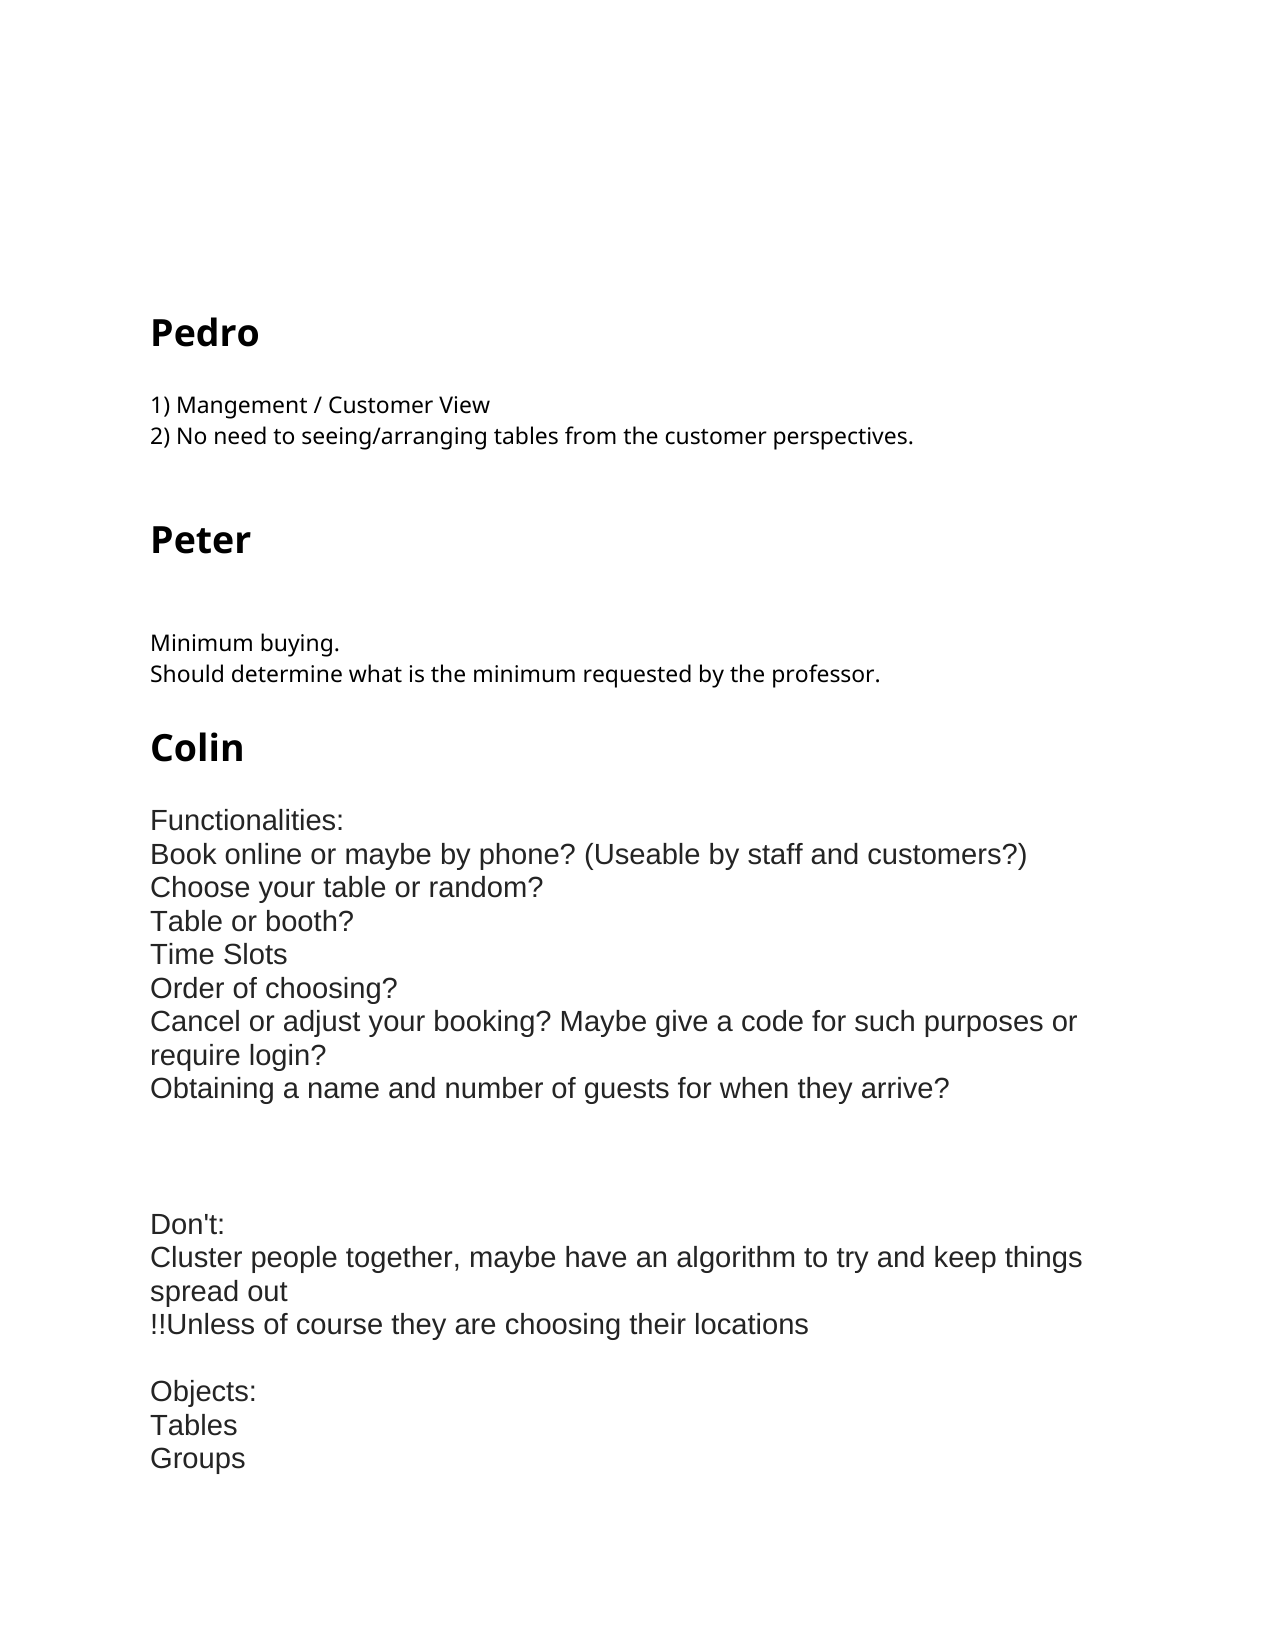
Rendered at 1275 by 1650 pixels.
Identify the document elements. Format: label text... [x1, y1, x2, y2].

text 2) No need to seeing/arranging tables from the customer perspectives. [150, 420, 1125, 451]
text Should determine what is the minimum requested by the professor. [150, 658, 1125, 689]
subtitle Pedro [150, 306, 1125, 357]
subtitle Peter [150, 513, 1125, 564]
text 1) Mangement / Customer View [150, 388, 1125, 420]
text Minimum buying. [150, 627, 1125, 658]
text Functionalities: Book online or maybe by phone? (Useable by staff and customers?) Choose your table or random? Table or booth? Time Slots Order of choosing? Cancel or adjust your booking? Maybe give a code for such purposes or require login? Obtaining a name and number of guests for when they arrive? [150, 803, 1125, 1139]
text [150, 1207, 1125, 1475]
subtitle Colin [150, 721, 1125, 772]
